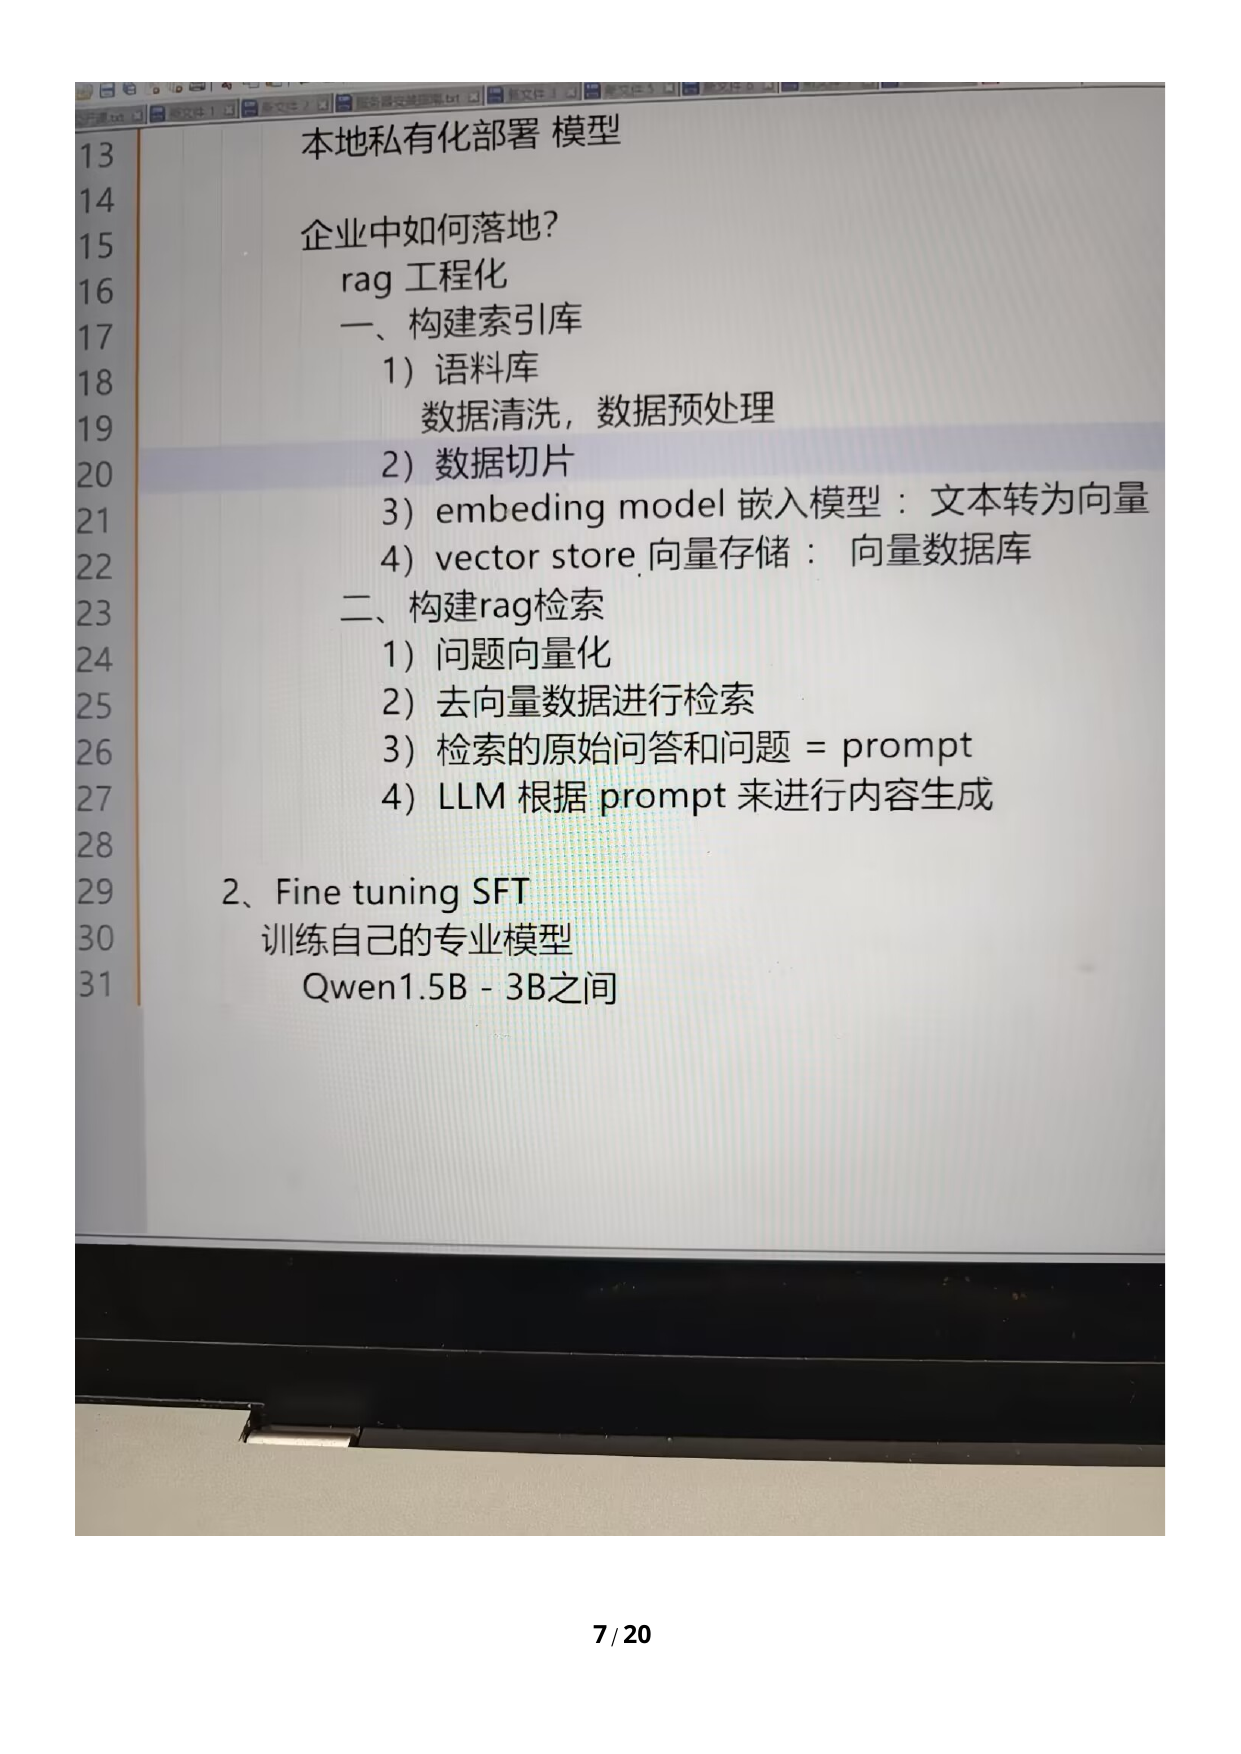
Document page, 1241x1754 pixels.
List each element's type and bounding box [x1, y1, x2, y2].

picture [75, 82, 1166, 1536]
